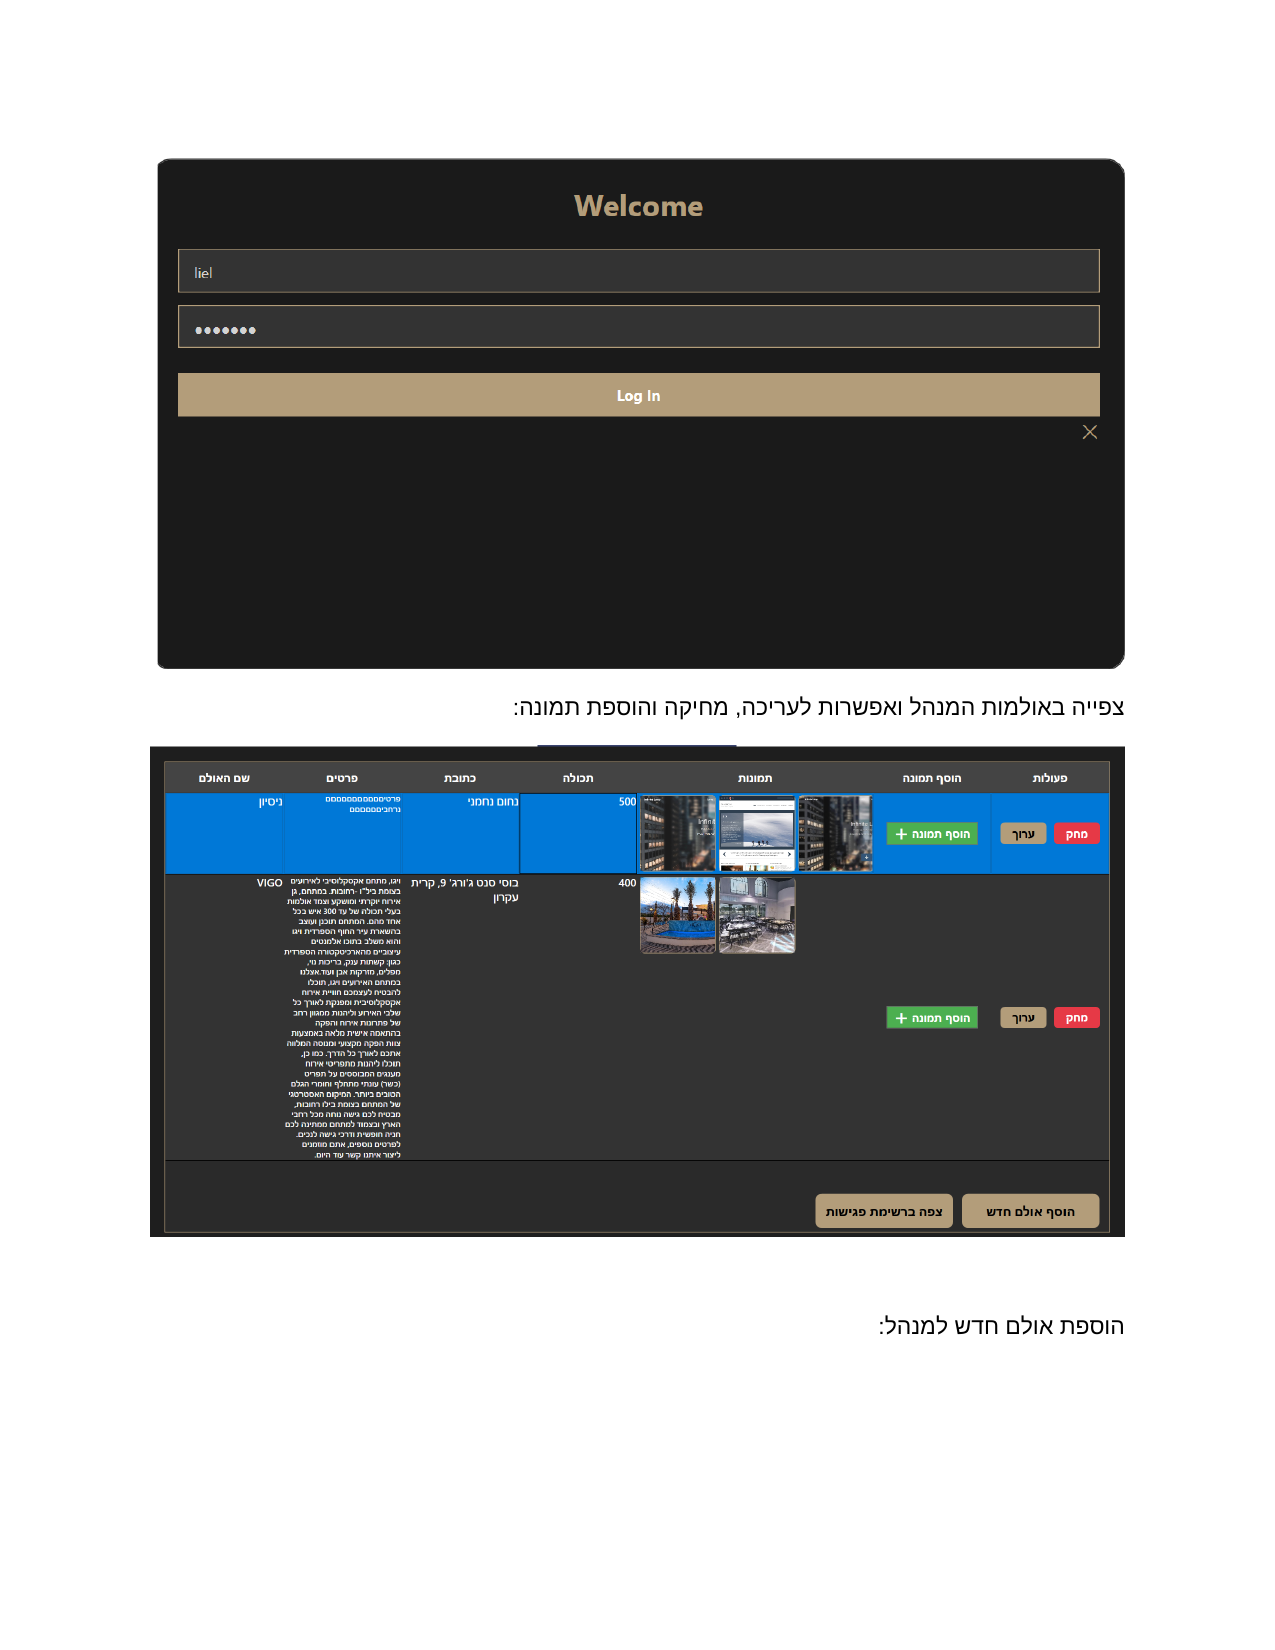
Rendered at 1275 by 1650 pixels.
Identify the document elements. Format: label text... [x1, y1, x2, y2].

text הוספת אולם חדש למנהל: [150, 1313, 1125, 1339]
text צפייה באולמות המנהל ואפשרות לעריכה, מחיקה והוספת תמונה: [150, 694, 1125, 720]
picture [157, 150, 1125, 669]
picture [150, 745, 1125, 1237]
